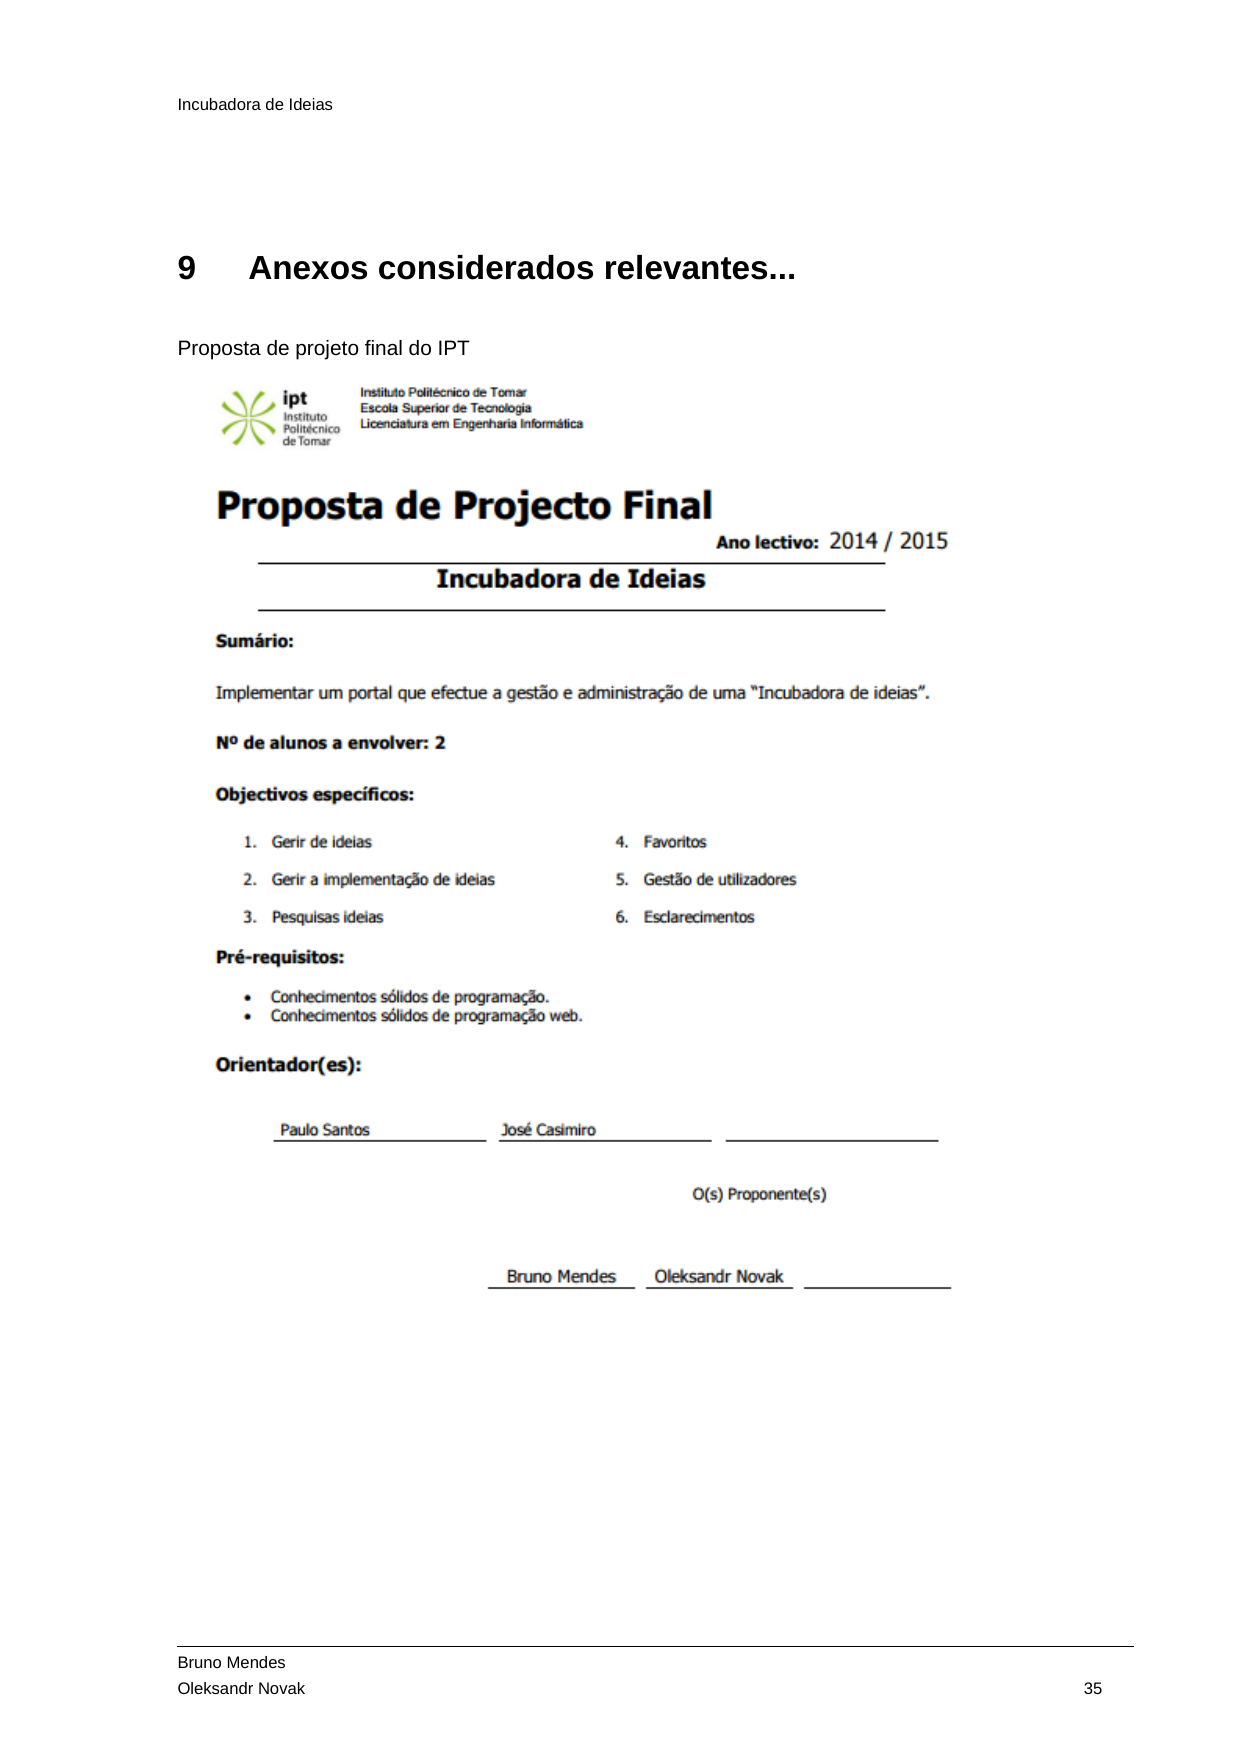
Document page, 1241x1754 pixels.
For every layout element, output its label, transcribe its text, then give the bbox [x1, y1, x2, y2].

subtitle Anexos considerados relevantes... [177, 248, 1134, 286]
picture [177, 372, 1003, 1311]
text Proposta de projeto final do IPT [177, 336, 1134, 360]
